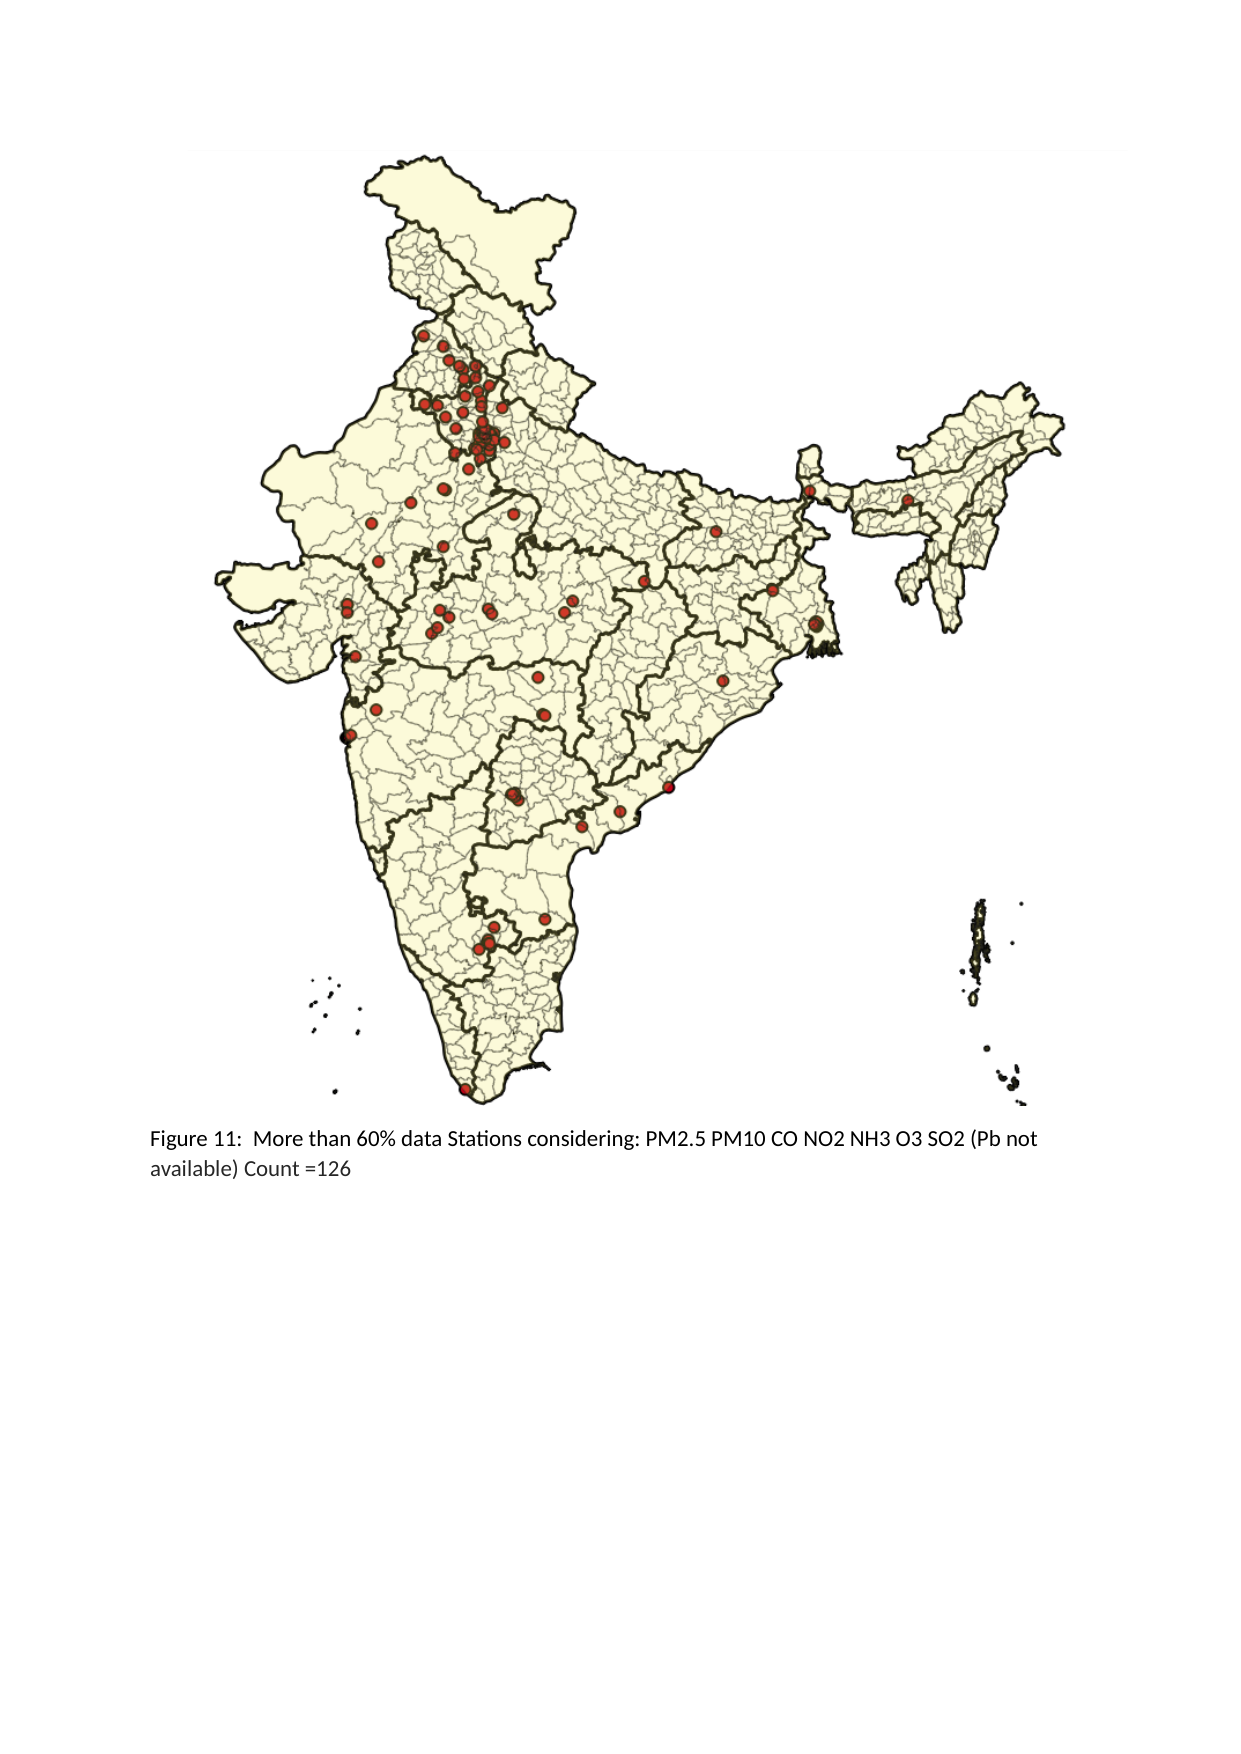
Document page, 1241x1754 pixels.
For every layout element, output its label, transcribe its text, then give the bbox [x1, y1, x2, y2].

text Figure 11: More than 60% data Stations considering: PM2.5 PM10 CO NO2 NH3 O3 SO2 (Pb not available) Count =126 [150, 1124, 1090, 1182]
picture [187, 150, 1128, 1106]
